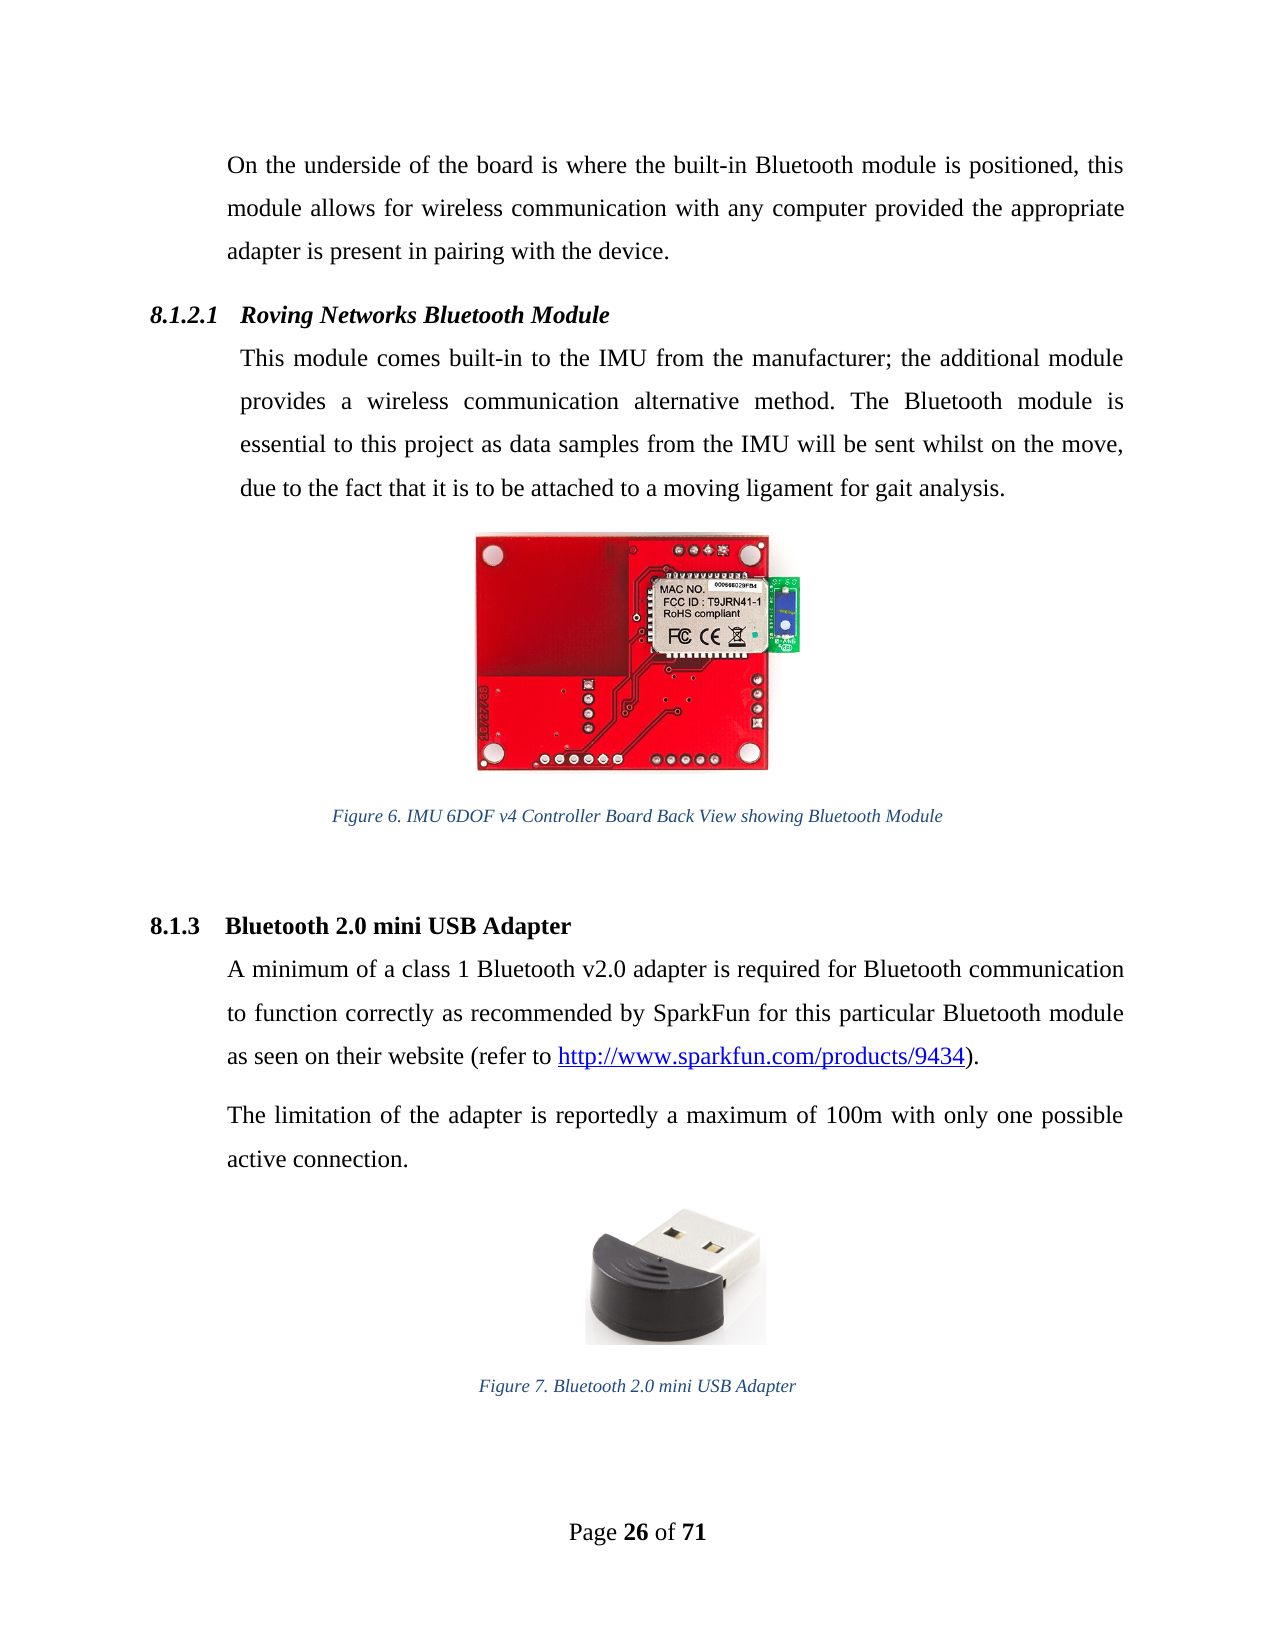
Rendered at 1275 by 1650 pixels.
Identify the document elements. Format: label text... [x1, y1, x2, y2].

picture [474, 532, 801, 774]
text The limitation of the adapter is reportedly a maximum of 100m with only one possible active connection. [227, 1101, 1125, 1172]
subtitle Roving Networks Bluetooth Module [150, 300, 1125, 329]
text On the underside of the board is where the built-in Bluetooth module is positioned, this module allows for wireless communication with any computer provided the appropriate adapter is present in pairing with the device. [227, 150, 1125, 265]
picture [585, 1203, 767, 1345]
text This module comes built-in to the IMU from the manufacturer; the additional module provides a wireless communication alternative method. The Bluetooth module is essential to this project as data samples from the IMU will be sent whilst on the move, due to the fact that it is to be attached to a moving ligament for gait analysis. [240, 343, 1125, 501]
subtitle Bluetooth 2.0 mini USB Adapter [150, 911, 1125, 940]
text A minimum of a class 1 Bluetooth v2.0 adapter is required for Bluetooth communication to function correctly as recommended by SparkFun for this particular Bluetooth module as seen on their website (refer to http://www.sparkfun.com/products/9434). [227, 954, 1125, 1069]
